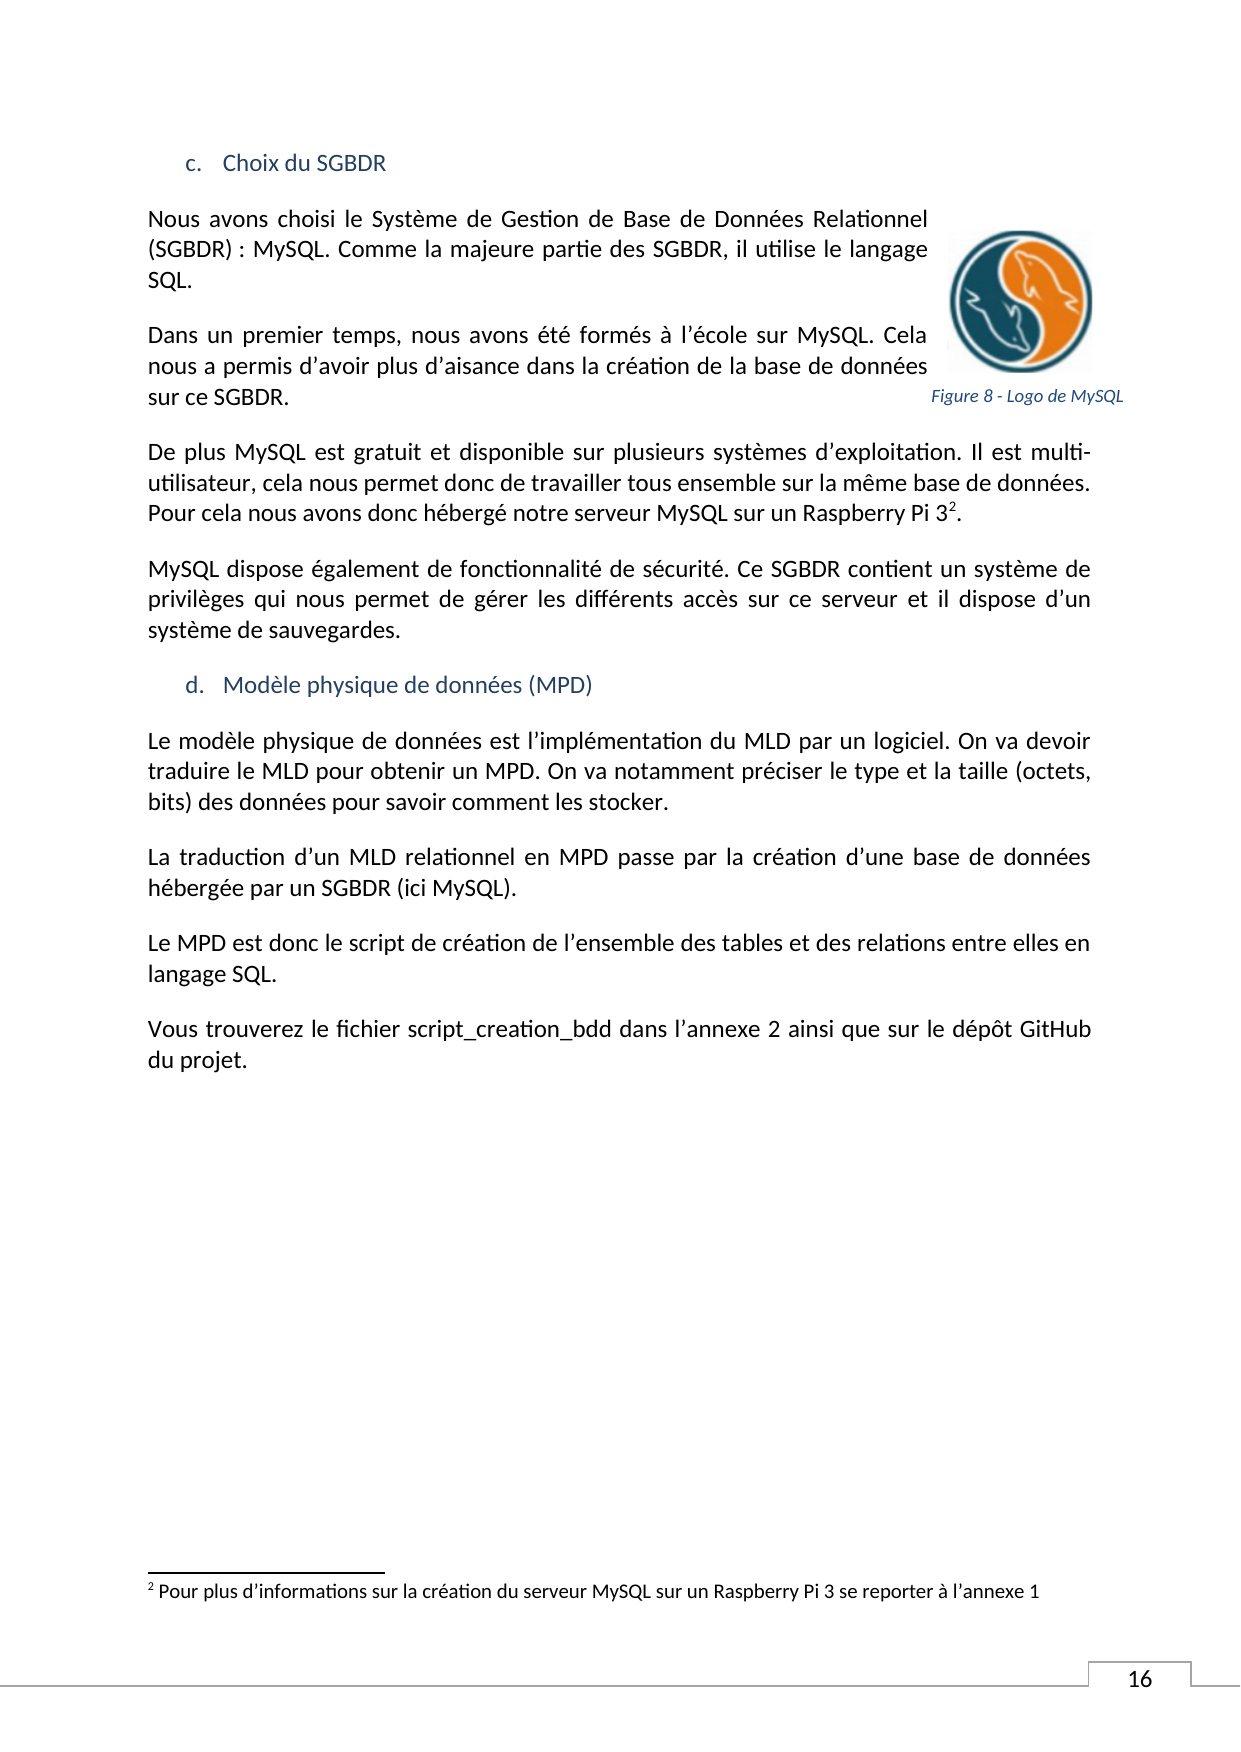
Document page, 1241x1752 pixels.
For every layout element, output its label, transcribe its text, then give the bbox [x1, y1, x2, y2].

text Nous avons choisi le Système de Gestion de Base de Données Relationnel (SGBDR) : MySQL. Comme la majeure partie des SGBDR, il utilise le langage SQL. [148, 203, 1093, 295]
subtitle Choix du SGBDR [185, 148, 1093, 178]
text De plus MySQL est gratuit et disponible sur plusieurs systèmes d’exploitation. Il est multi-utilisateur, cela nous permet donc de travailler tous ensemble sur la même base de données. Pour cela nous avons donc hébergé notre serveur MySQL sur un Raspberry Pi 3. [148, 436, 1093, 528]
text Le modèle physique de données est l’implémentation du MLD par un logiciel. On va devoir traduire le MLD pour obtenir un MPD. On va notamment préciser le type et la taille (octets, bits) des données pour savoir comment les stocker. [148, 725, 1093, 816]
subtitle Modèle physique de données (MPD) [185, 669, 1093, 700]
text Dans un premier temps, nous avons été formés à l’école sur MySQL. Cela nous a permis d’avoir plus d’aisance dans la création de la base de données sur ce SGBDR. [148, 320, 1093, 411]
text Vous trouverez le fichier script_creation_bdd dans l’annexe 2 ainsi que sur le dépôt GitHub du projet. [148, 1013, 1093, 1074]
text MySQL dispose également de fonctionnalité de sécurité. Ce SGBDR contient un système de privilèges qui nous permet de gérer les différents accès sur ce serveur et il dispose d’un système de sauvegardes. [148, 553, 1093, 644]
text La traduction d’un MLD relationnel en MPD passe par la création d’une base de données hébergée par un SGBDR (ici MySQL). [148, 841, 1093, 902]
text Le MPD est donc le script de création de l’ensemble des tables et des relations entre elles en langage SQL. [148, 927, 1093, 988]
